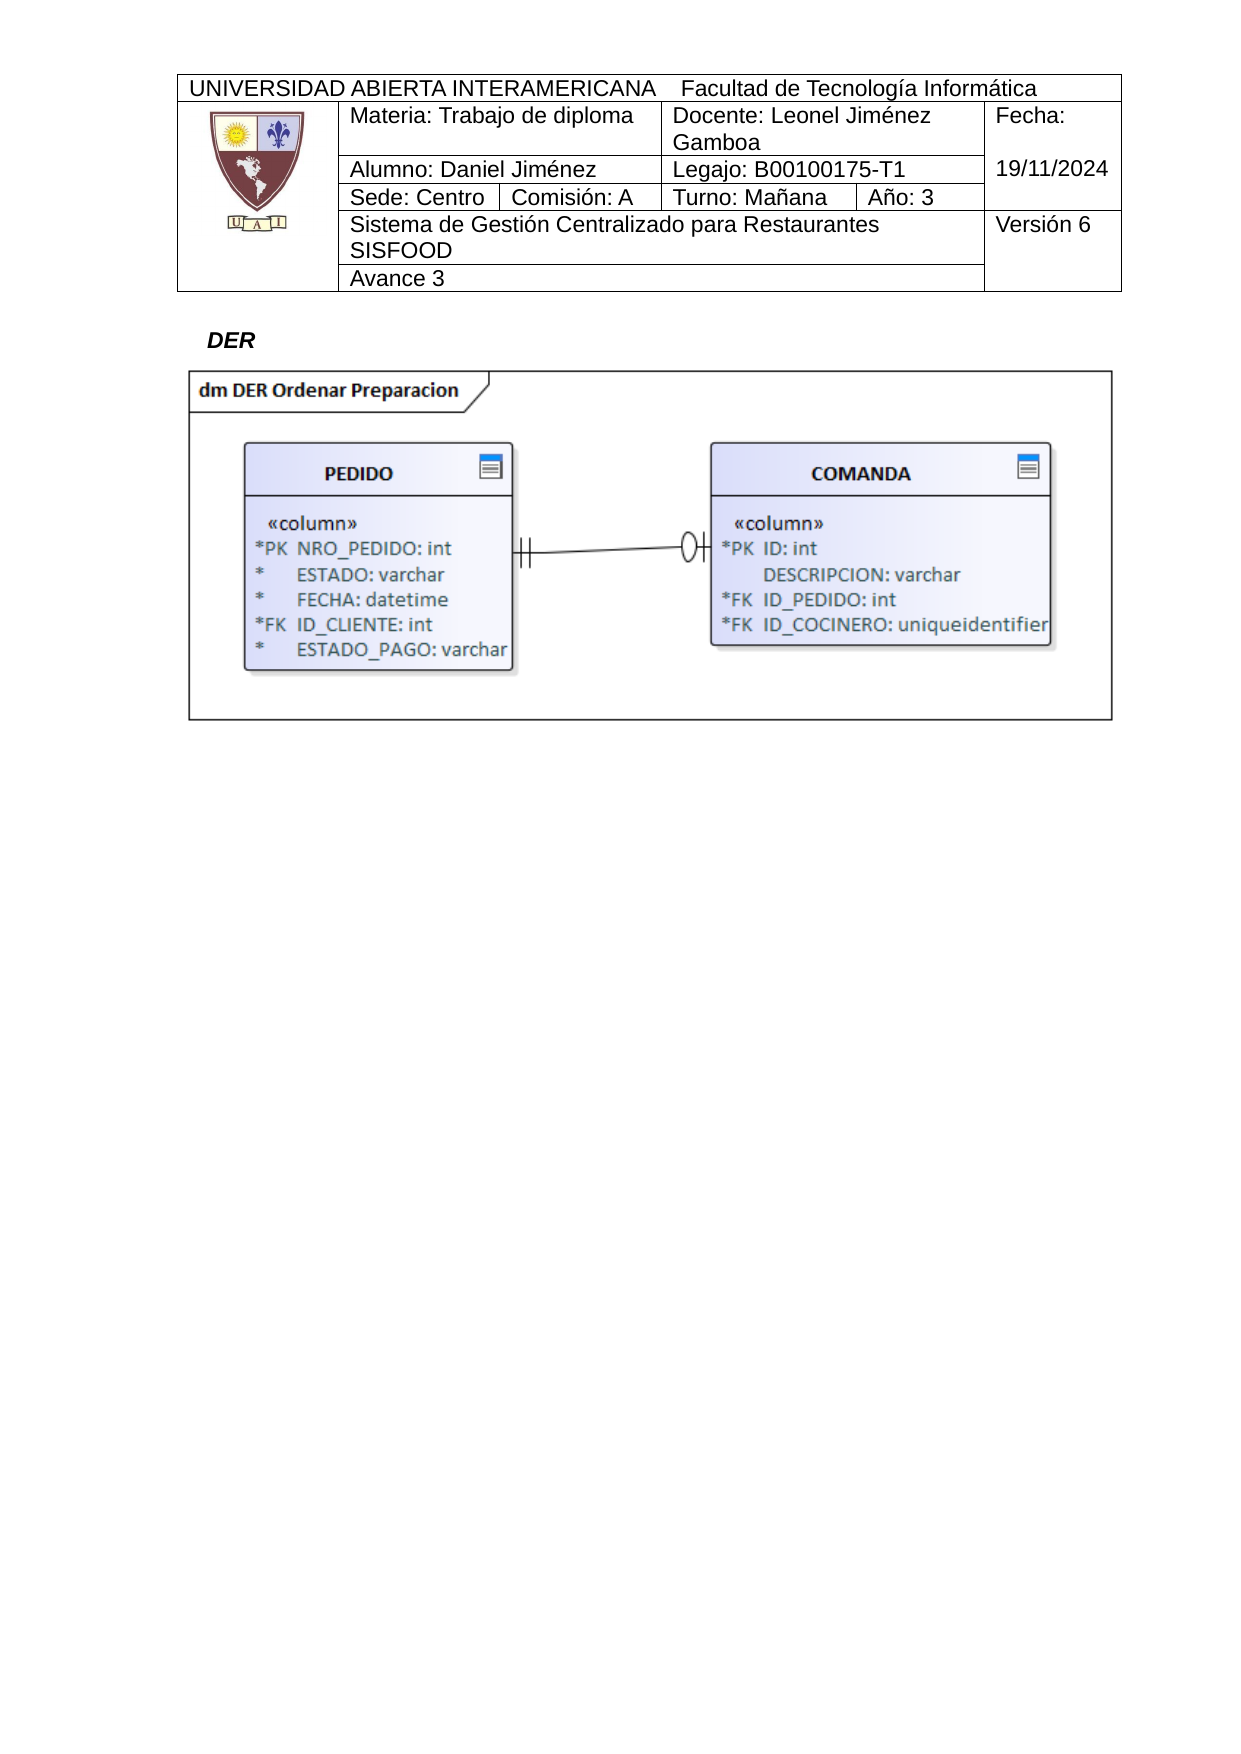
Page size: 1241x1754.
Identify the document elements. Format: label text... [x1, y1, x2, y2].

subtitle DER [207, 327, 1122, 353]
picture [188, 102, 327, 236]
picture [177, 359, 1123, 731]
